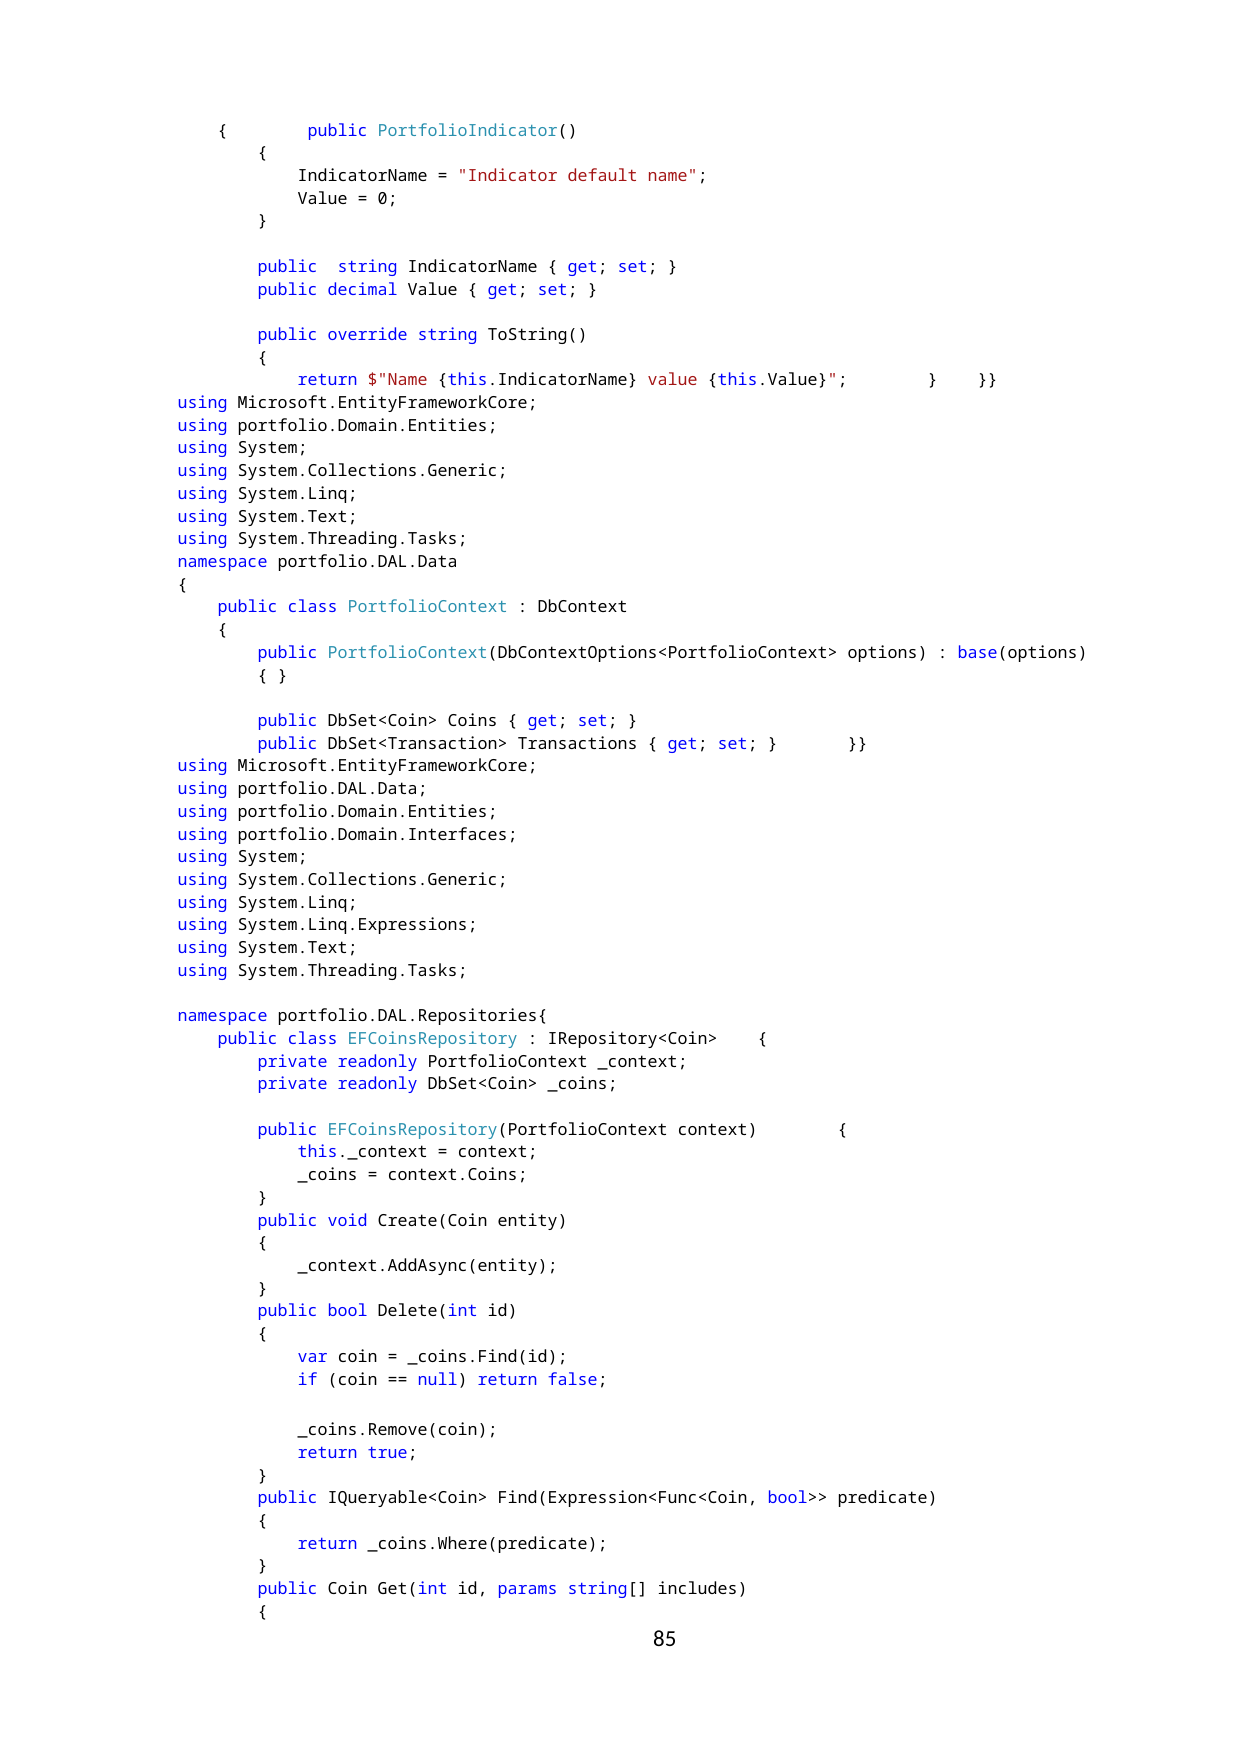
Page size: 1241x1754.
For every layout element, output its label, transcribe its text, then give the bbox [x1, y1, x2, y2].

text } [177, 1185, 1152, 1208]
text { public PortfolioIndicator() [177, 118, 1152, 141]
text _context.AddAsync(entity); [177, 1253, 1152, 1276]
text public decimal Value { get; set; } [177, 277, 1152, 300]
text public DbSet<Transaction> Transactions { get; set; } }} [177, 731, 1152, 754]
text { [177, 141, 1152, 163]
text { [177, 572, 1152, 595]
text using System.Linq; [177, 481, 1152, 504]
text } [177, 1554, 1152, 1577]
text { [177, 345, 1152, 368]
text { [177, 1509, 1152, 1531]
text using System.Collections.Generic; [177, 459, 1152, 481]
text using portfolio.Domain.Interfaces; [177, 822, 1152, 845]
text Value = 0; [177, 186, 1152, 209]
text private readonly DbSet<Coin> _coins; [177, 1072, 1152, 1094]
text this._context = context; [177, 1140, 1152, 1163]
text public class PortfolioContext : DbContext [177, 595, 1152, 618]
text public bool Delete(int id) [177, 1299, 1152, 1322]
text private readonly PortfolioContext _context; [177, 1049, 1152, 1072]
text { [177, 618, 1152, 640]
text public Coin Get(int id, params string[] includes) [177, 1577, 1152, 1599]
text using System.Threading.Tasks; [177, 527, 1152, 549]
text public DbSet<Coin> Coins { get; set; } [177, 708, 1152, 731]
text using System.Text; [177, 936, 1152, 958]
text _coins.Remove(coin); [177, 1418, 1152, 1441]
text namespace portfolio.DAL.Data [177, 549, 1152, 572]
text using System; [177, 436, 1152, 459]
text IndicatorName = "Indicator default name"; [177, 163, 1152, 186]
text using portfolio.Domain.Entities; [177, 799, 1152, 822]
text using System; [177, 845, 1152, 867]
text var coin = _coins.Find(id); [177, 1344, 1152, 1367]
text { } [177, 663, 1152, 686]
text namespace portfolio.DAL.Repositories{ [177, 1004, 1152, 1026]
text using portfolio.DAL.Data; [177, 777, 1152, 799]
text using portfolio.Domain.Entities; [177, 413, 1152, 436]
text } [177, 1463, 1152, 1486]
text public EFCoinsRepository(PortfolioContext context) { [177, 1117, 1152, 1140]
text using System.Collections.Generic; [177, 867, 1152, 890]
text } [177, 1276, 1152, 1299]
text public string IndicatorName { get; set; } [177, 254, 1152, 277]
text return true; [177, 1441, 1152, 1463]
text using Microsoft.EntityFrameworkCore; [177, 754, 1152, 777]
text public IQueryable<Coin> Find(Expression<Func<Coin, bool>> predicate) [177, 1486, 1152, 1509]
text public void Create(Coin entity) [177, 1208, 1152, 1231]
text public PortfolioContext(DbContextOptions<PortfolioContext> options) : base(options) [177, 640, 1152, 663]
text using System.Linq; [177, 890, 1152, 913]
text _coins = context.Coins; [177, 1163, 1152, 1185]
text return _coins.Where(predicate); [177, 1531, 1152, 1554]
text { [177, 1322, 1152, 1344]
text { [177, 1231, 1152, 1253]
text return $"Name {this.IndicatorName} value {this.Value}"; } }} [177, 368, 1152, 391]
text { [177, 1599, 1152, 1622]
text using System.Threading.Tasks; [177, 958, 1152, 981]
text using Microsoft.EntityFrameworkCore; [177, 391, 1152, 413]
text public override string ToString() [177, 322, 1152, 345]
text public class EFCoinsRepository : IRepository<Coin> { [177, 1026, 1152, 1049]
text if (coin == null) return false; [177, 1367, 1152, 1390]
text } [177, 209, 1152, 232]
text using System.Linq.Expressions; [177, 913, 1152, 936]
text using System.Text; [177, 504, 1152, 527]
